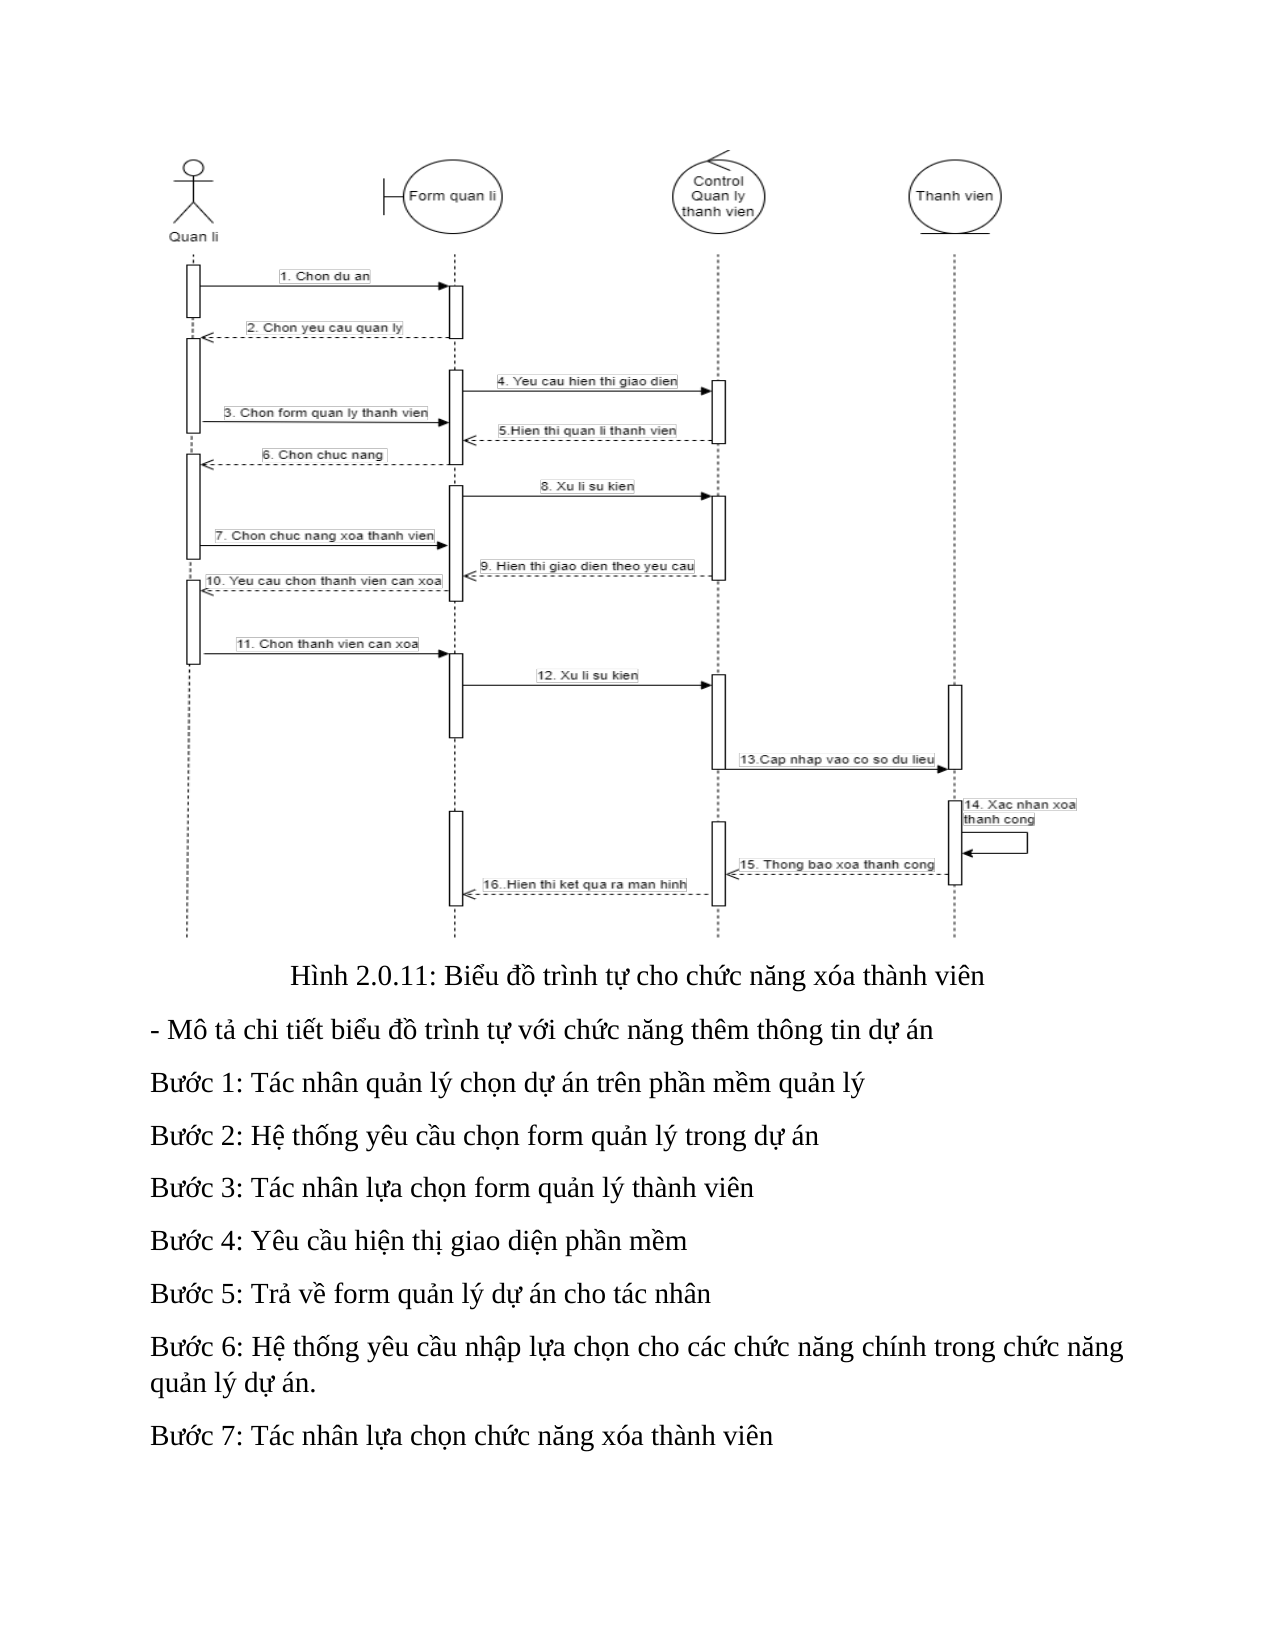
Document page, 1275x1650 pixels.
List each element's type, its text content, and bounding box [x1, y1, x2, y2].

text Bước 6: Hệ thống yêu cầu nhập lựa chọn cho các chức năng chính trong chức năng quản lý dự án. [150, 1329, 1125, 1398]
text Bước 4: Yêu cầu hiện thị giao diện phần mềm [150, 1223, 1125, 1257]
text - Mô tả chi tiết biểu đồ trình tự với chức năng thêm thông tin dự án [150, 1012, 1125, 1046]
text Hình 2.0.11: Biểu đồ trình tự cho chức năng xóa thành viên [150, 958, 1125, 991]
text Bước 3: Tác nhân lựa chọn form quản lý thành viên [150, 1170, 1125, 1204]
picture [168, 150, 1107, 939]
text Bước 1: Tác nhân quản lý chọn dự án trên phần mềm quản lý [150, 1065, 1125, 1098]
text Bước 2: Hệ thống yêu cầu chọn form quản lý trong dự án [150, 1118, 1125, 1151]
text Bước 7: Tác nhân lựa chọn chức năng xóa thành viên [150, 1418, 1125, 1451]
text Bước 5: Trả về form quản lý dự án cho tác nhân [150, 1276, 1125, 1309]
